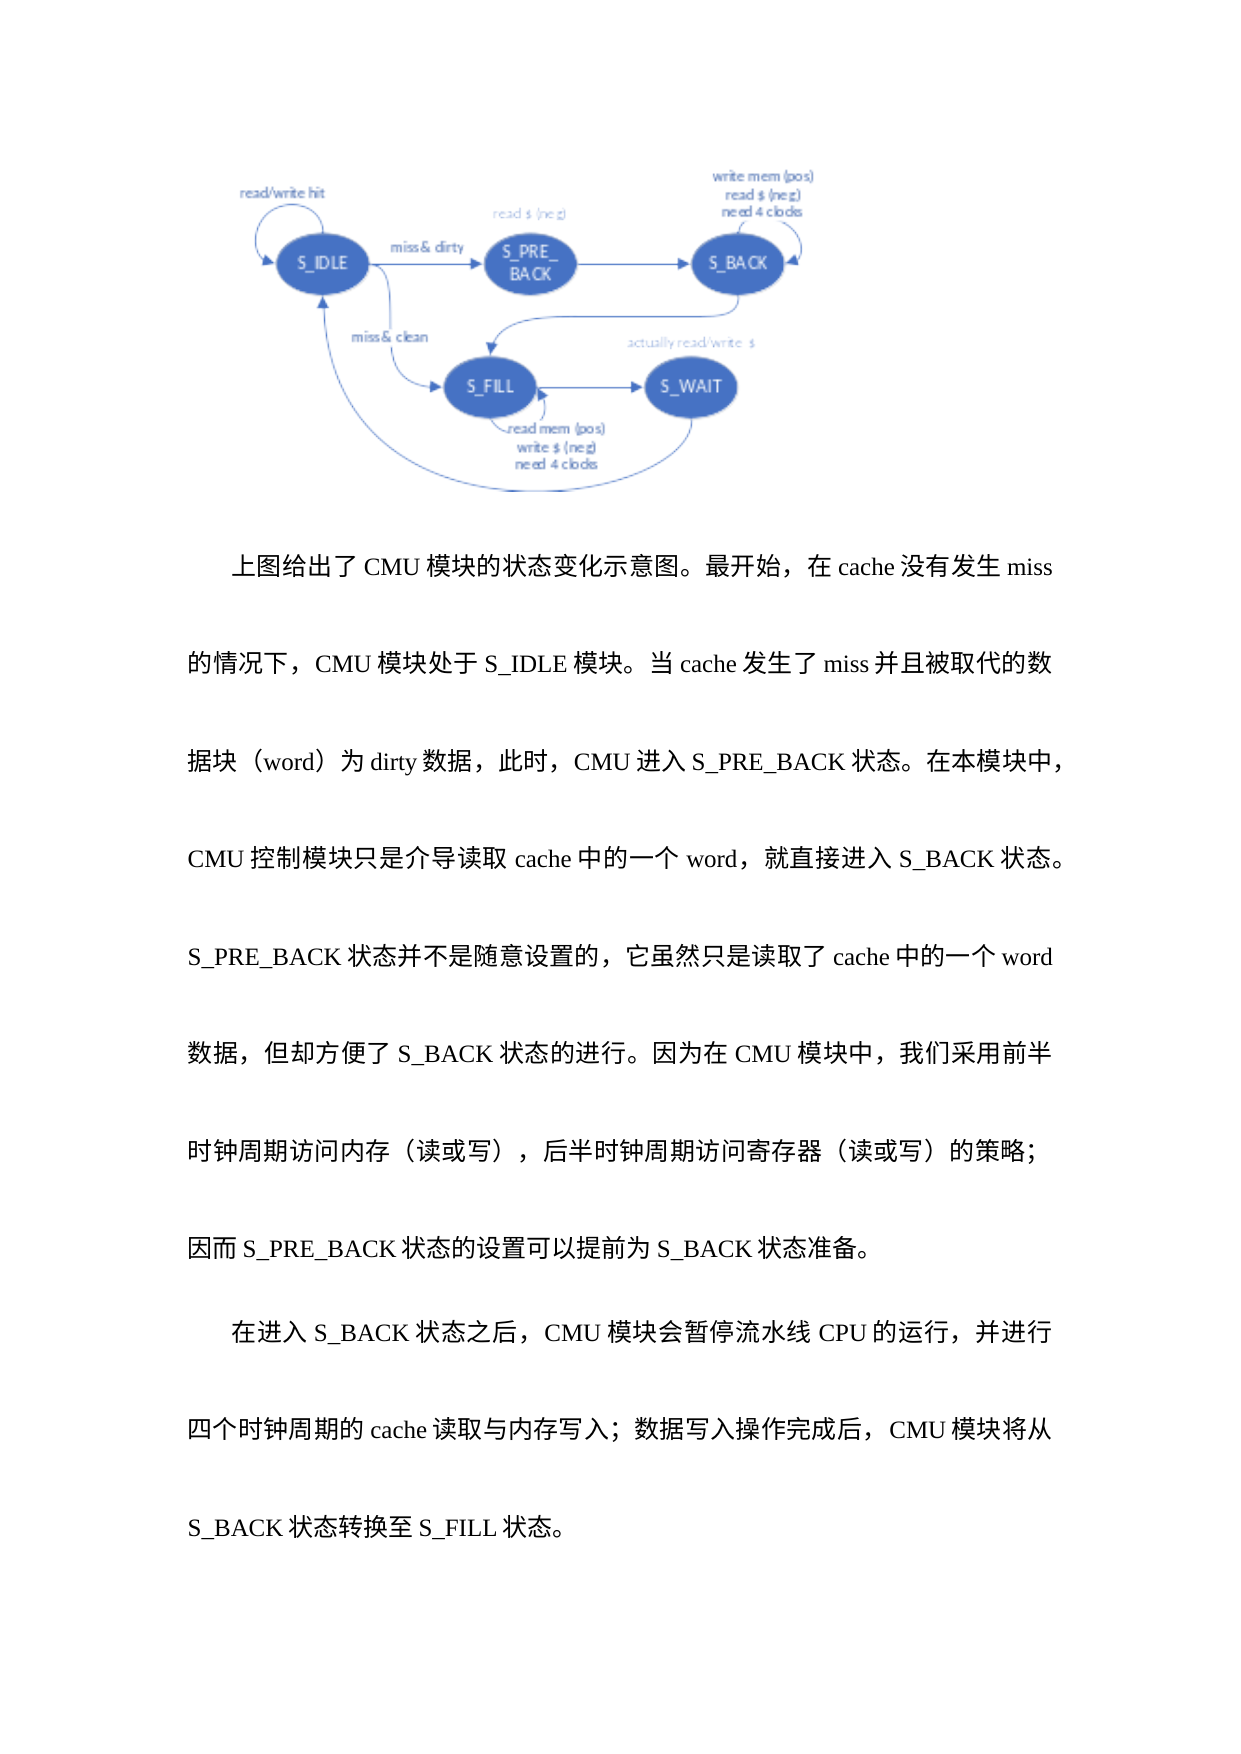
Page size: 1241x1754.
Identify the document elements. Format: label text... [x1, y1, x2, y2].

text 在进入S_BACK状态之后，CMU模块会暂停流水线CPU的运行，并进行四个时钟周期的cache读取与内存写入；数据写入操作完成后，CMU模块将从S_BACK状态转换至S_FILL状态。 [187, 1298, 1053, 1558]
list 上图给出了CMU模块的状态变化示意图。最开始，在cache没有发生miss的情况下，CMU模块处于S_IDLE模块。当cache发生了miss并且被取代的数据块（word）为dirty数据，此时，CMU进入S_PRE_BACK状态。在本模块中，CMU控制模块只是介导读取cache中的一个word，就直接进入S_BACK状态。S_PRE_BACK状态并不是随意设置的，它虽然只是读取了cache中的一个word数据，但却方便了S_BACK状态的进行。因为在CMU模块中，我们采用前半时钟周期访问内存（读或写），后半时钟周期访问寄存器（读或写）的策略；因而S_PRE_BACK状态的设置可以提前为S_BACK状态准备。 [187, 532, 1053, 1279]
